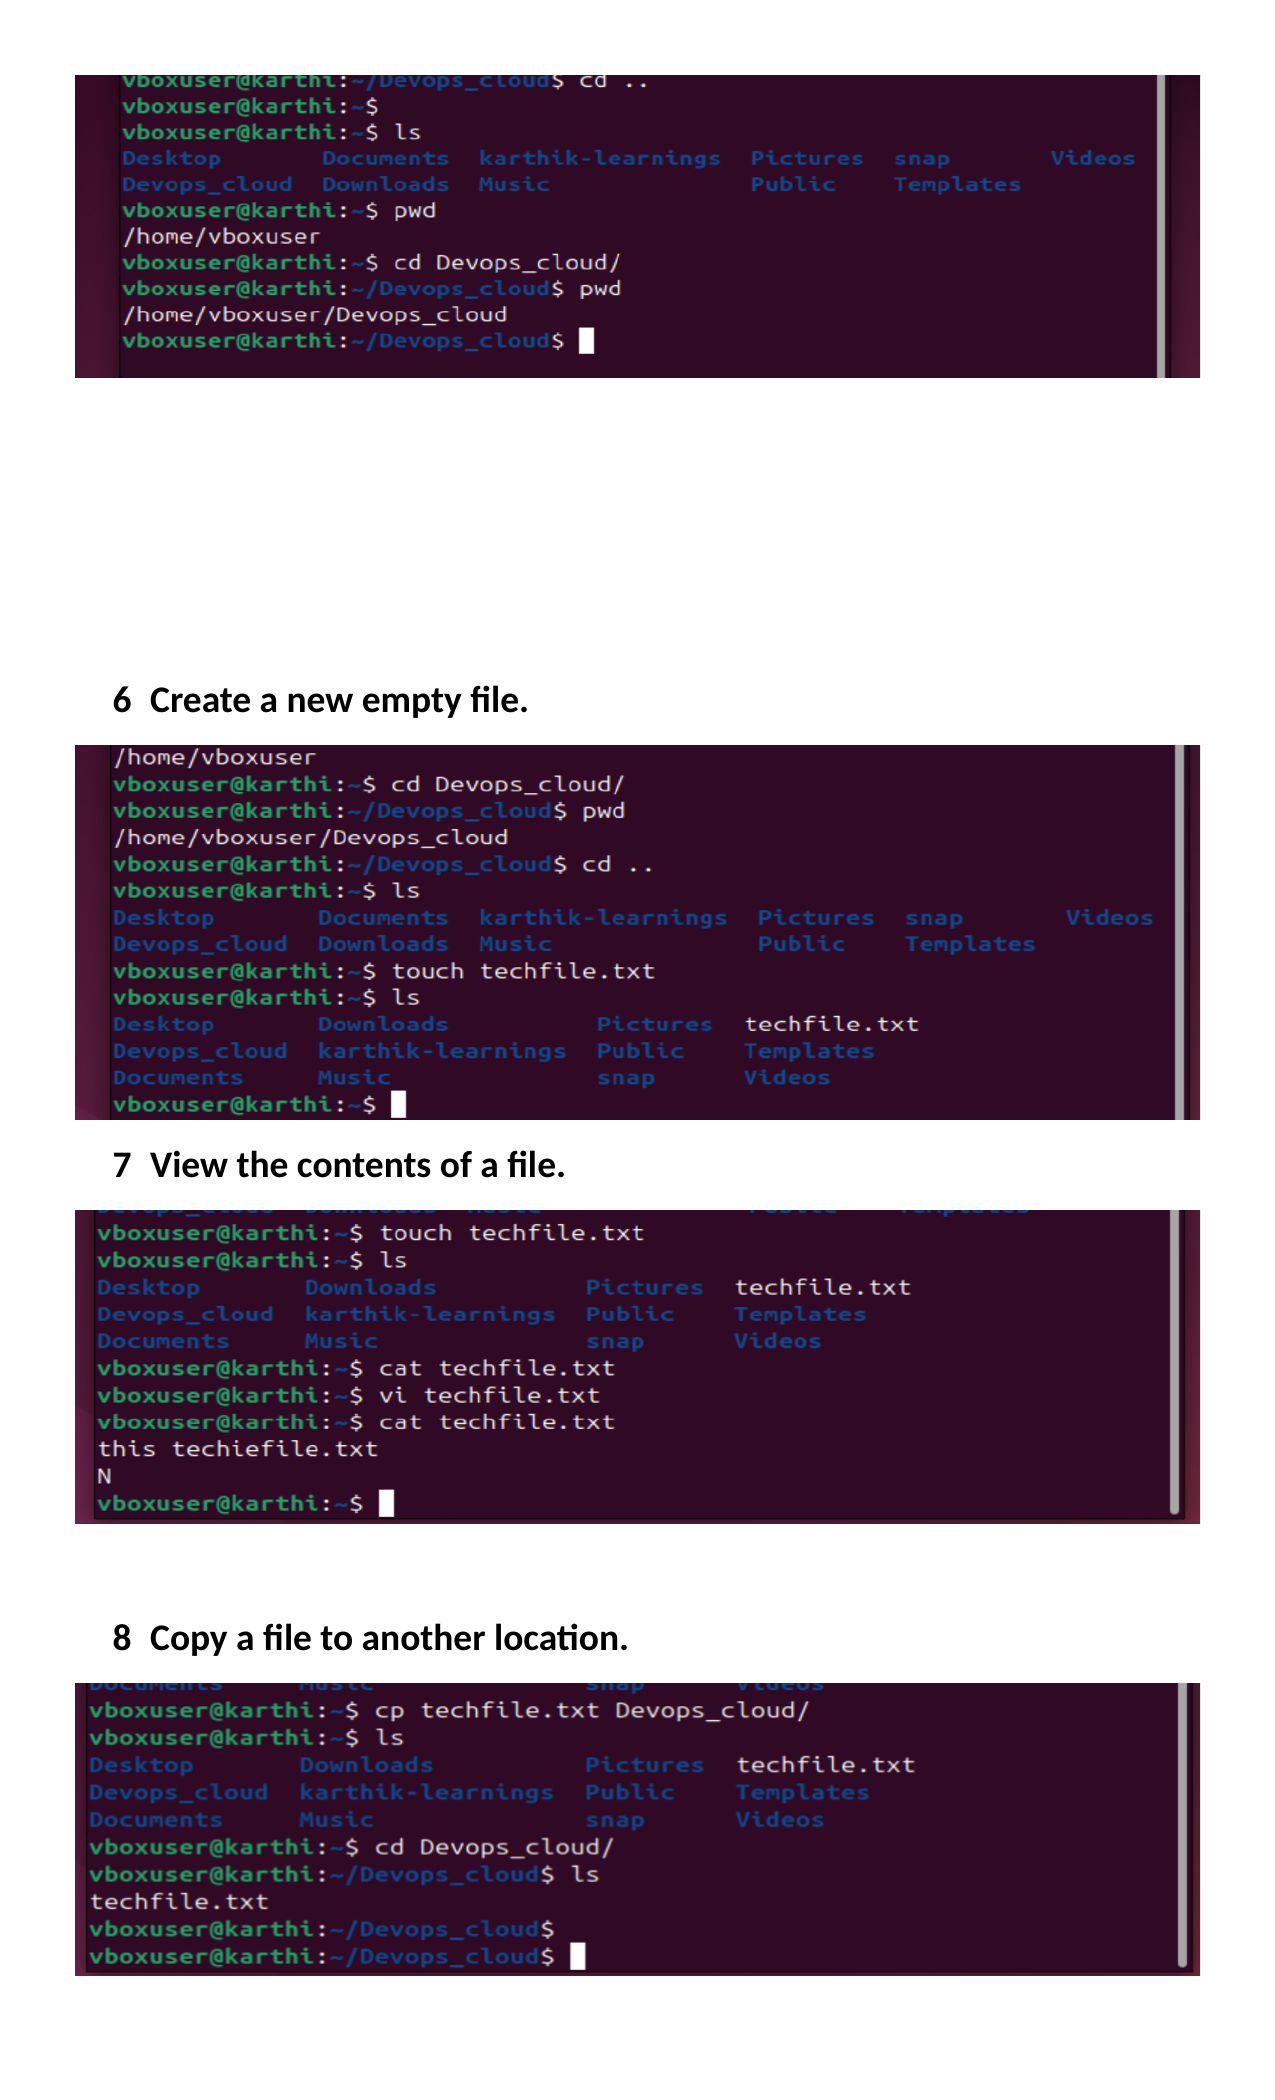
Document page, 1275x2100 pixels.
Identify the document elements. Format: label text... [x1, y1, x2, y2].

picture [75, 745, 1200, 1120]
list Copy a file to another location. [112, 1614, 1200, 1659]
picture [75, 1683, 1200, 1976]
list View the contents of a file. [112, 1141, 1200, 1187]
picture [75, 1210, 1200, 1524]
list Create a new empty file. [112, 676, 1200, 722]
picture [75, 75, 1200, 378]
